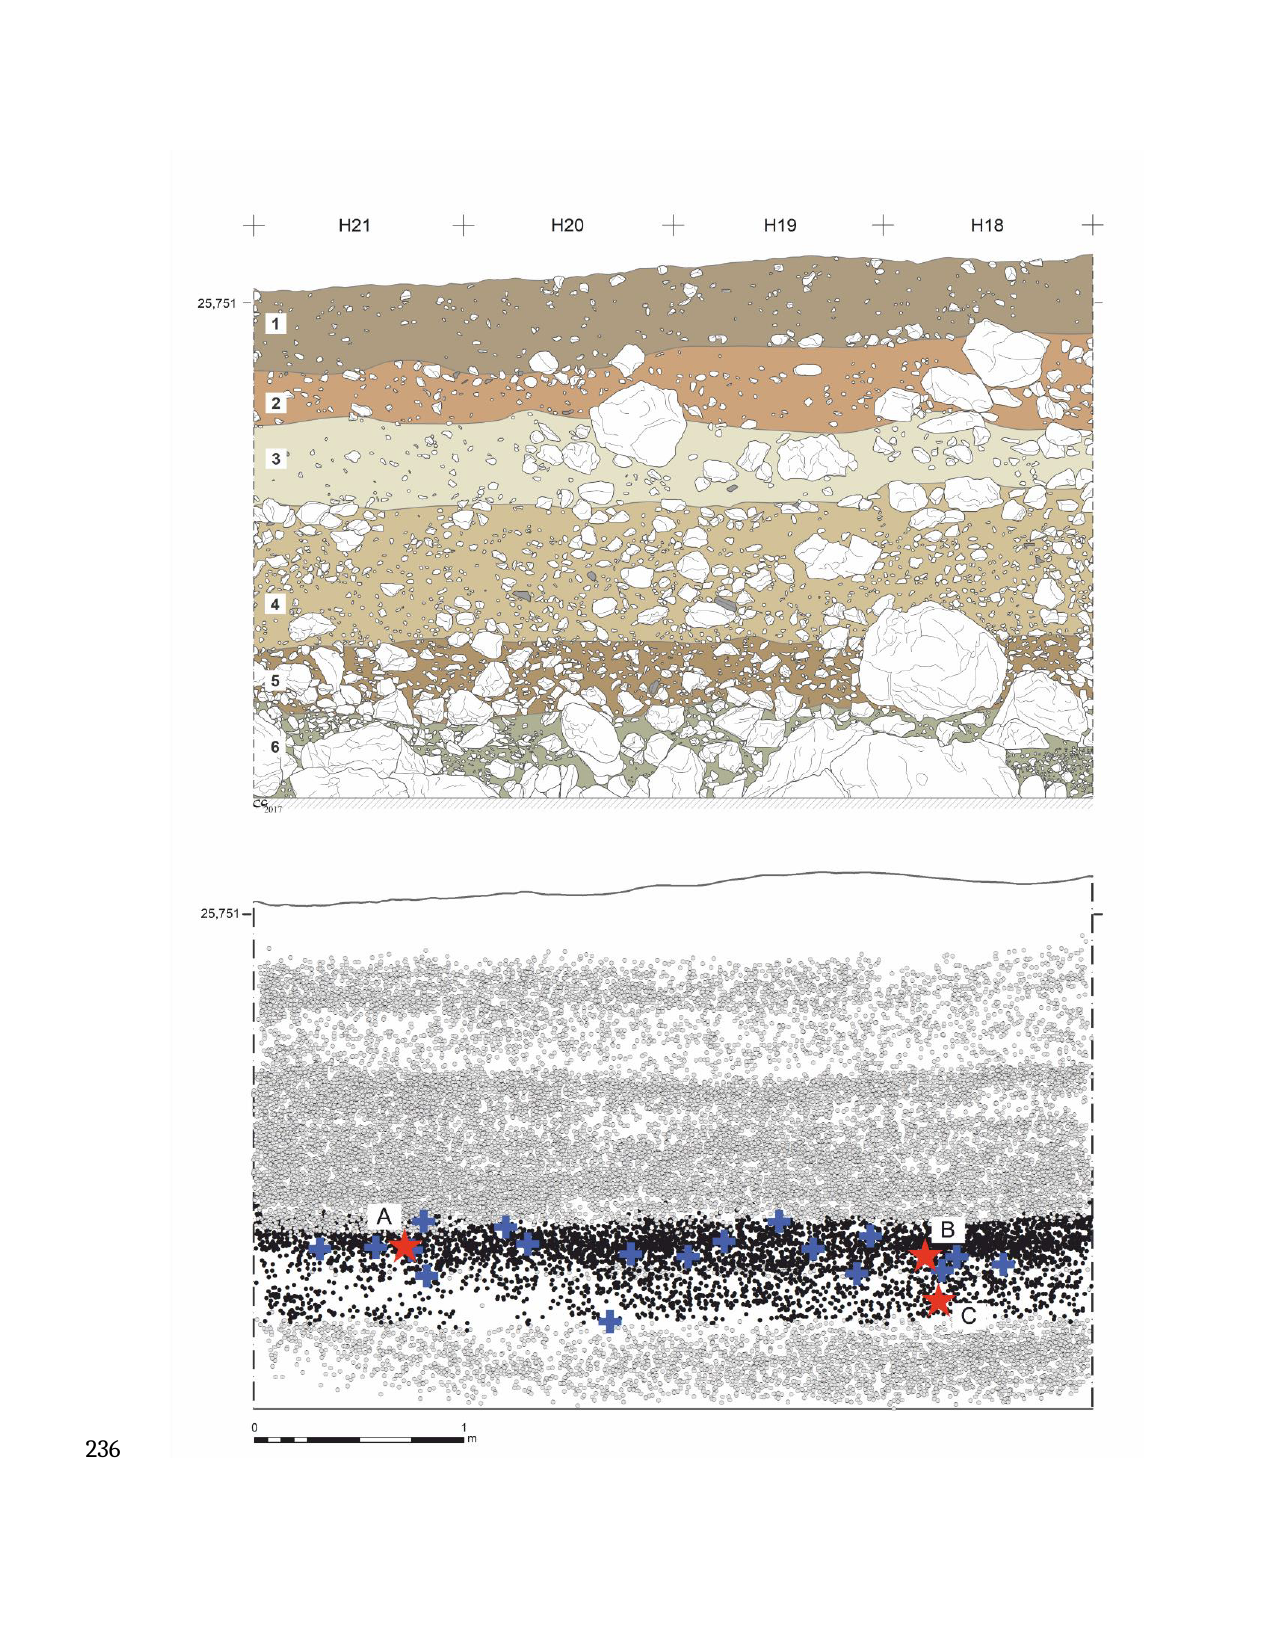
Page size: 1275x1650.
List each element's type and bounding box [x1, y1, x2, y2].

picture [168, 150, 1144, 1458]
